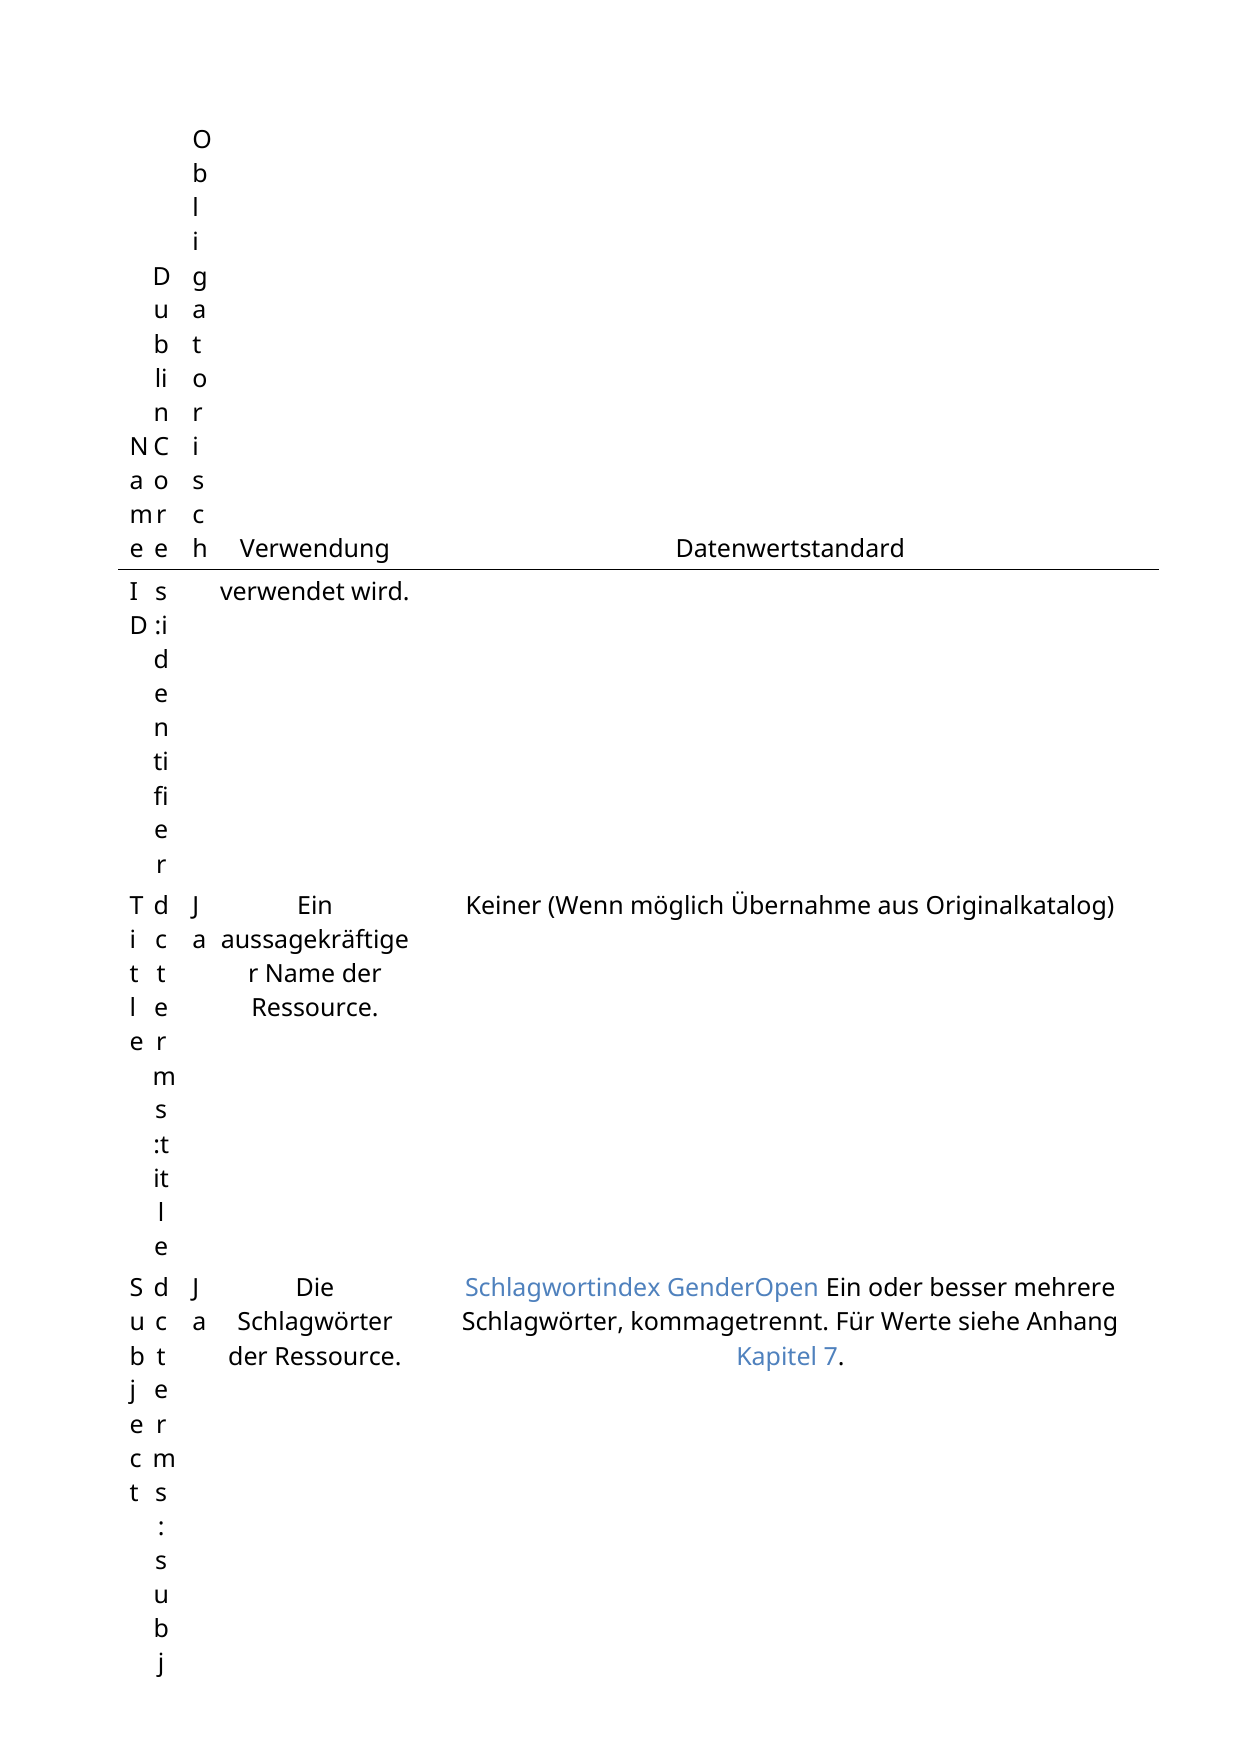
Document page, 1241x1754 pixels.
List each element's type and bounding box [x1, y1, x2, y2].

table_header [107, 118, 1170, 1679]
